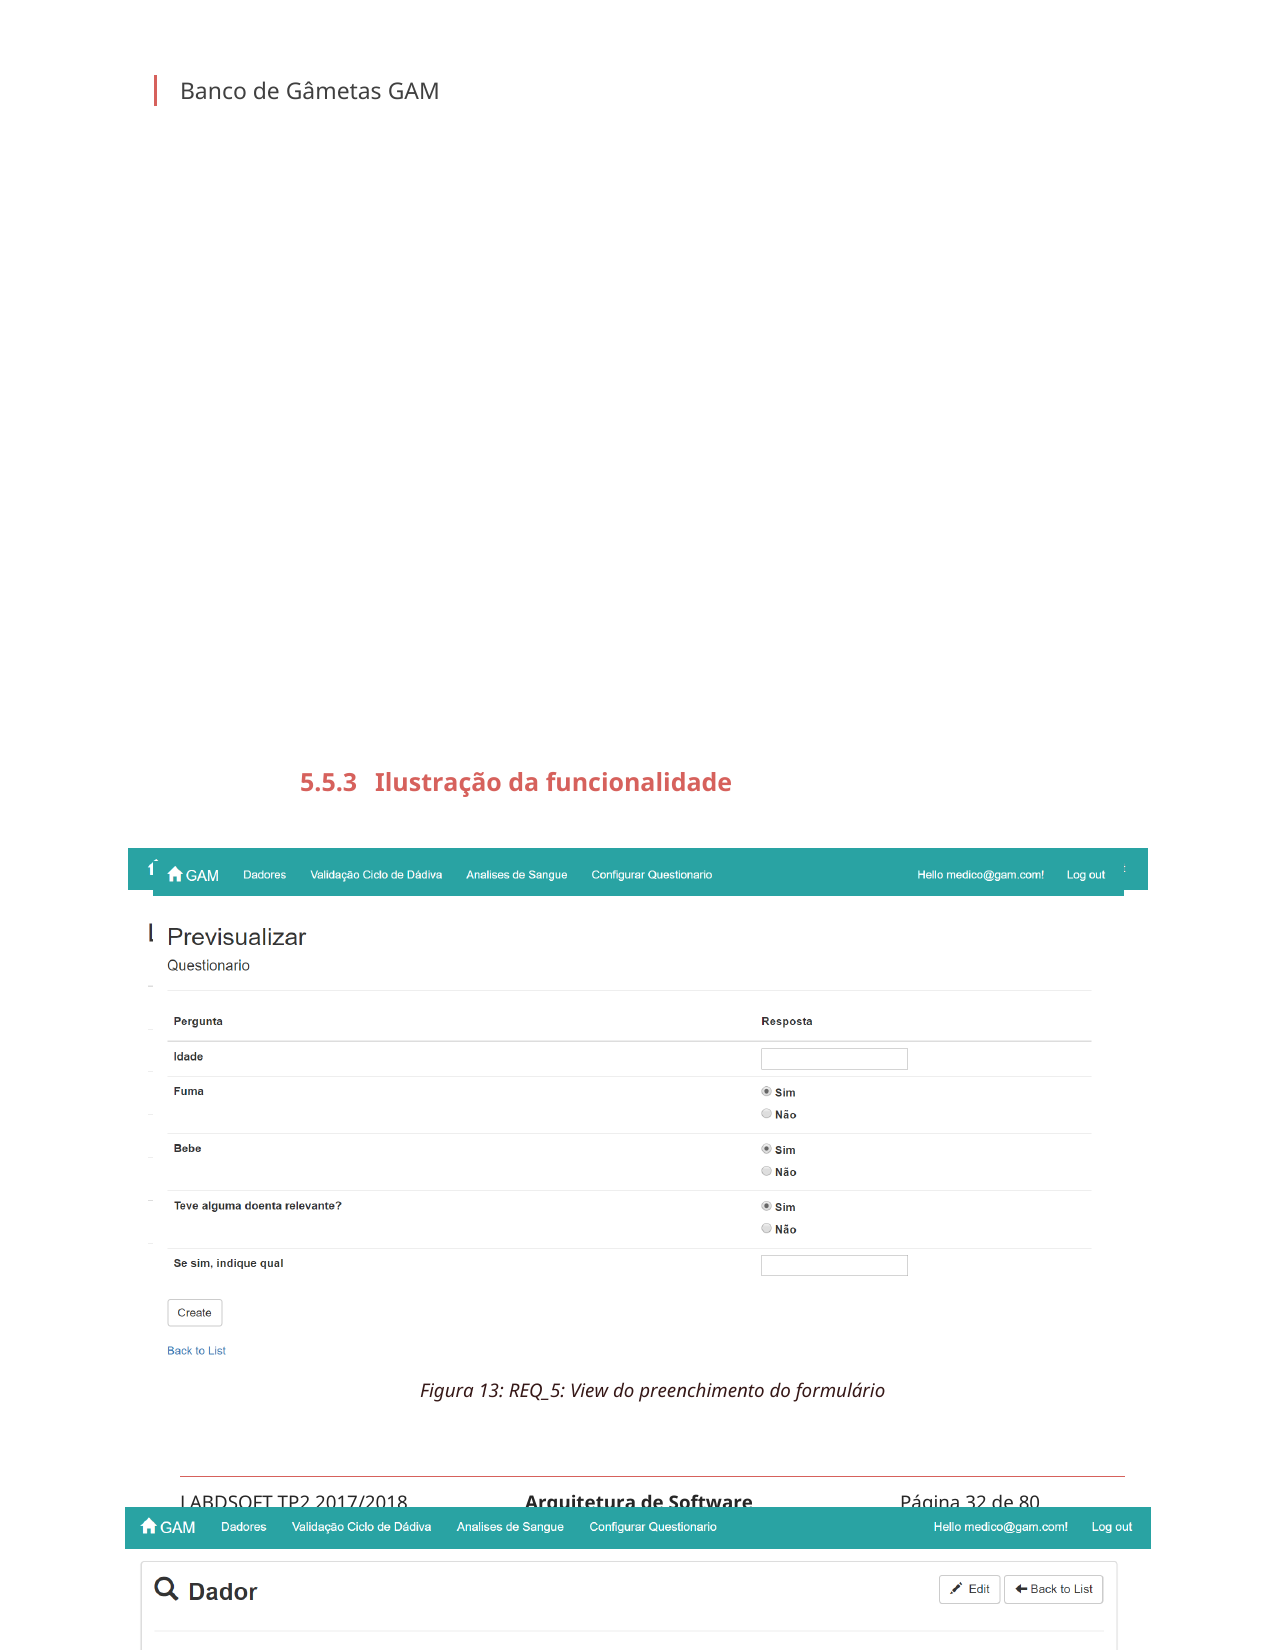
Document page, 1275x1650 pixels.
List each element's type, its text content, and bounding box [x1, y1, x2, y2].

picture [128, 848, 1148, 1364]
subtitle Ilustração da funcionalidade [300, 764, 1125, 799]
picture [125, 1507, 1151, 1650]
